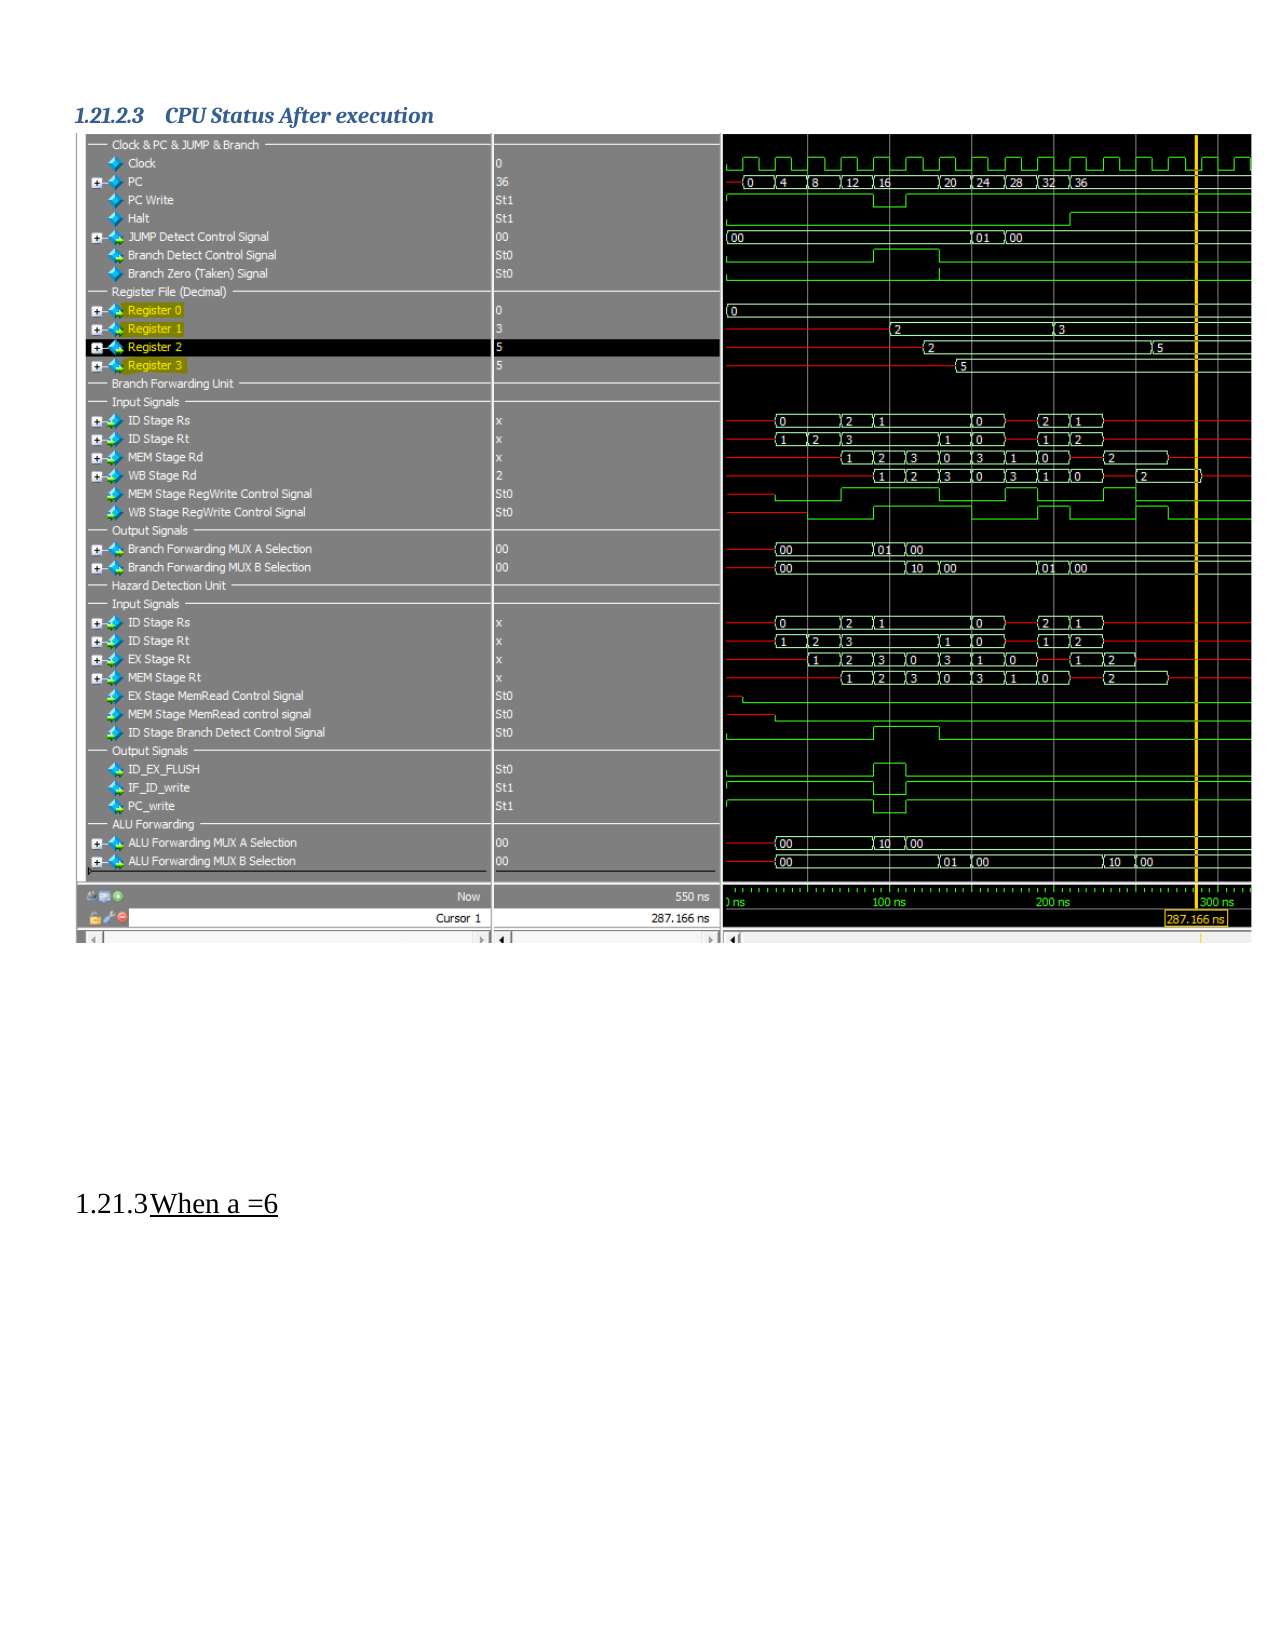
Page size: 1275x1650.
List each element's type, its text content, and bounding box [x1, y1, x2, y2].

subtitle When a =6 [75, 1186, 1200, 1220]
picture [75, 133, 1252, 943]
subtitle CPU Status After execution [75, 103, 1200, 129]
